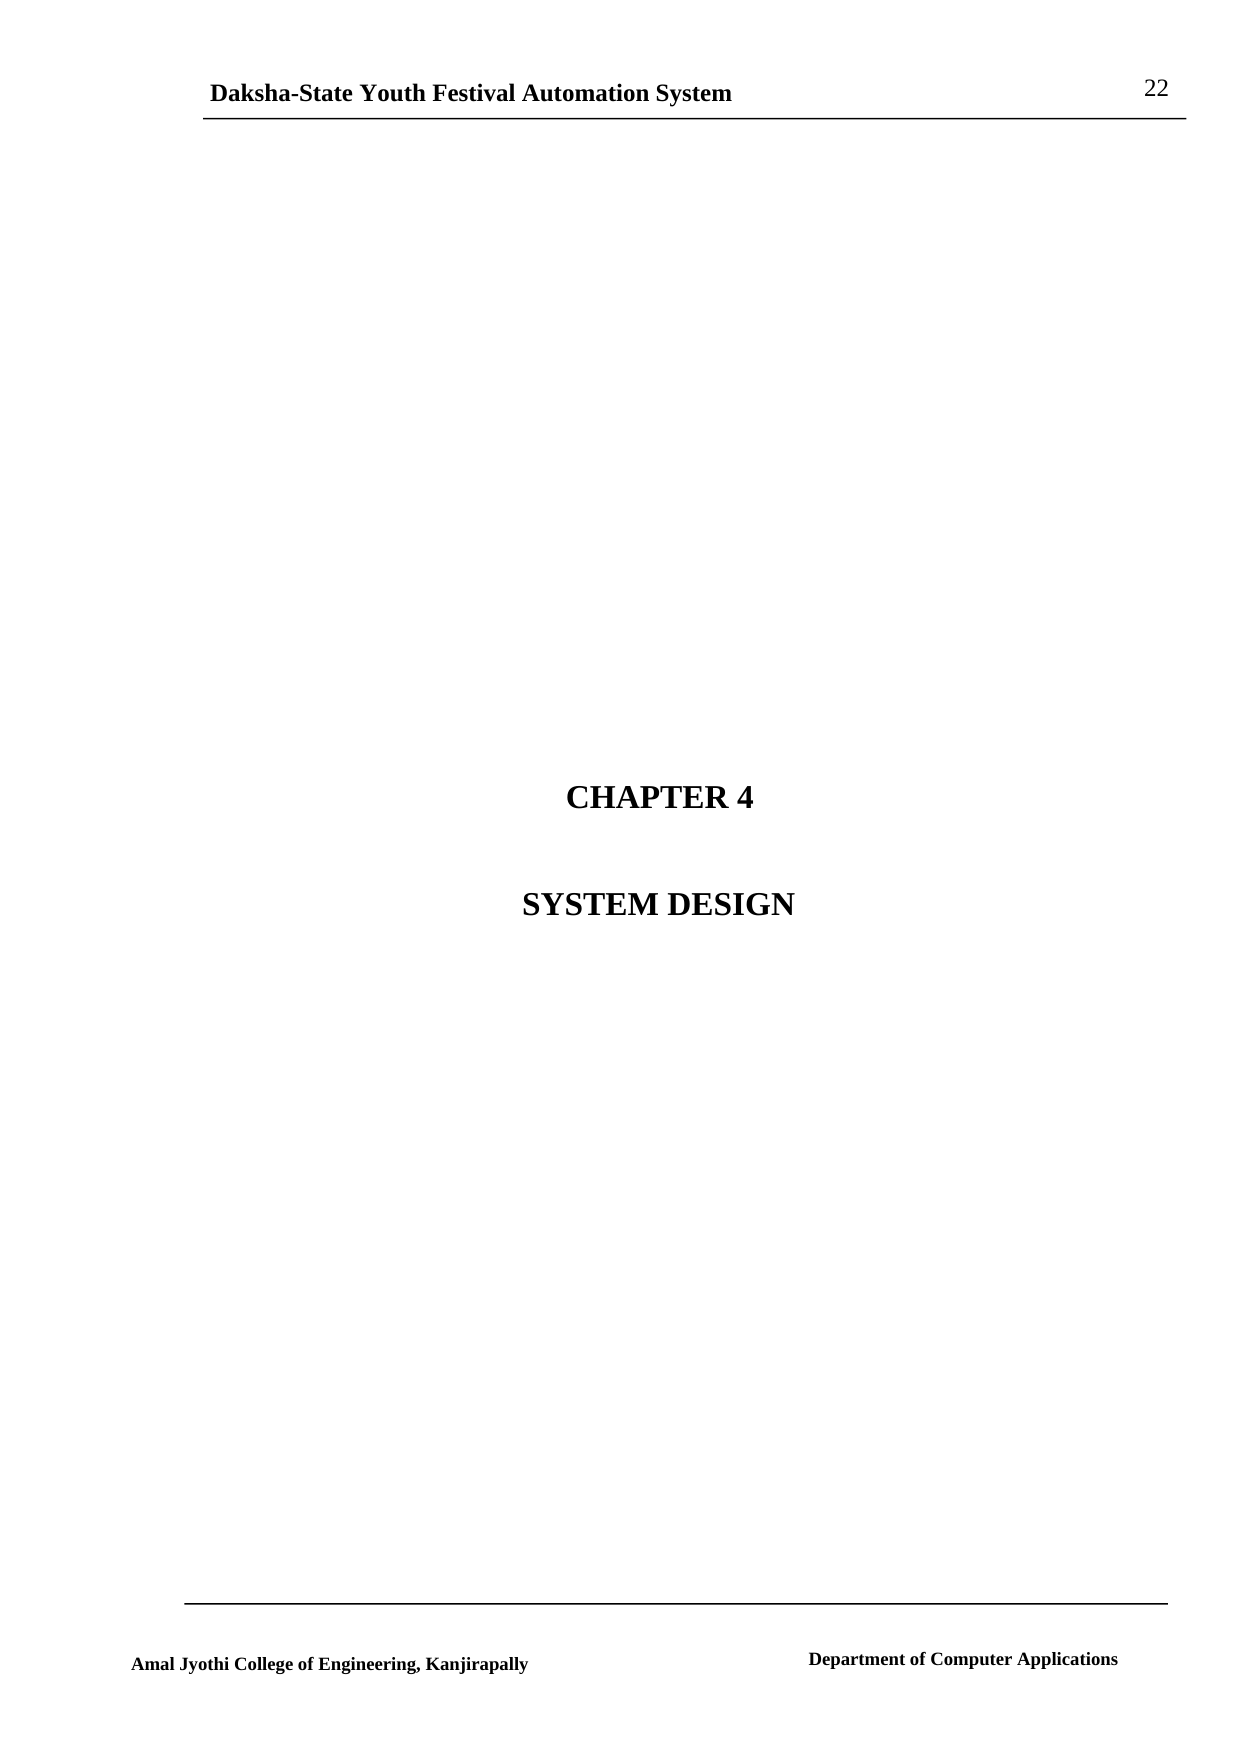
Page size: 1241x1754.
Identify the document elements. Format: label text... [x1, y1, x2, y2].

text CHAPTER 4 SYSTEM DESIGN [522, 777, 795, 923]
